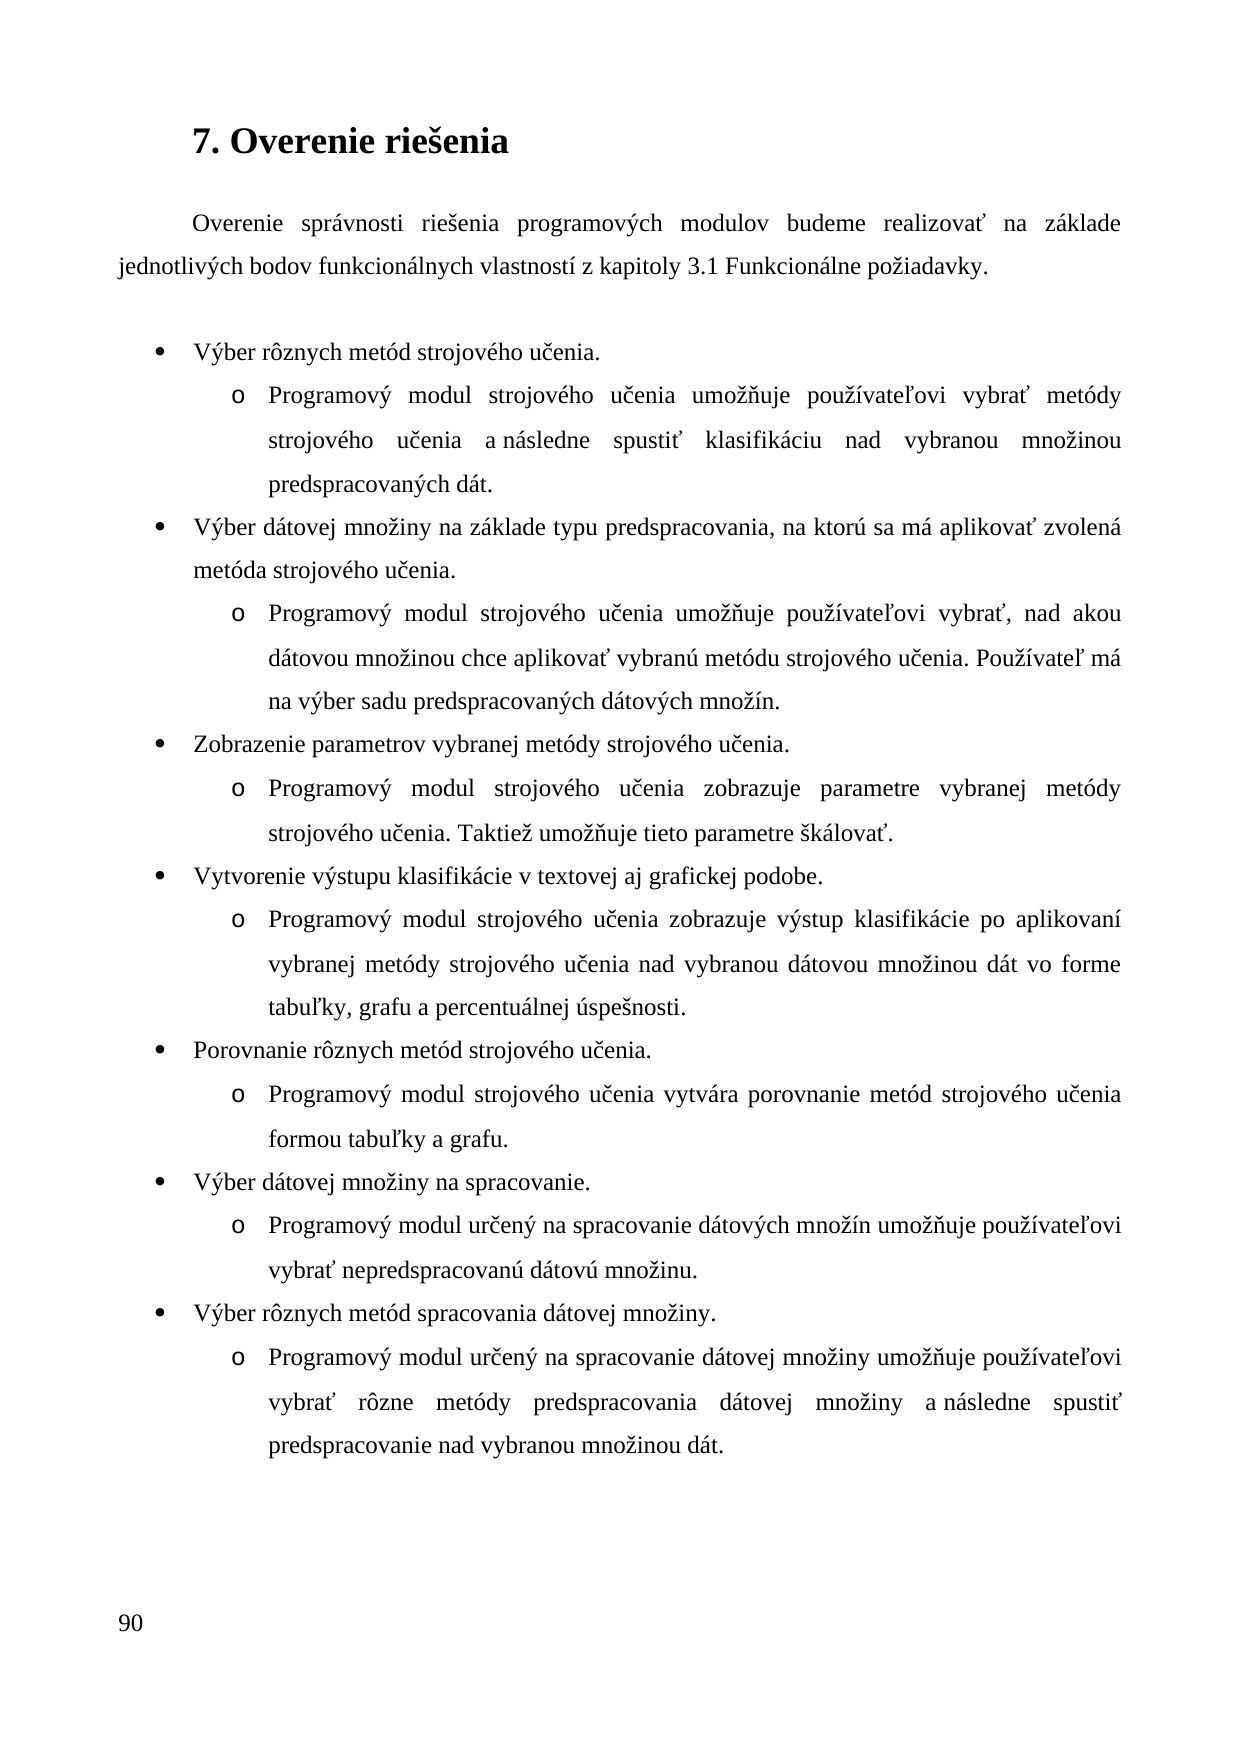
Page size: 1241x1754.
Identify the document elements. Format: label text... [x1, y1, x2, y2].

subtitle Overenie riešenia [192, 118, 1122, 161]
list Výber dátovej množiny na spracovanie. [156, 1167, 1122, 1196]
list Porovnanie rôznych metód strojového učenia. [156, 1036, 1122, 1064]
list Výber dátovej množiny na základe typu predspracovania, na ktorú sa má aplikovať zvolená metóda strojového učenia. [156, 512, 1122, 584]
list Programový modul strojového učenia umožňuje používateľovi vybrať, nad akou dátovou množinou chce aplikovať vybranú metódu strojového učenia. Používateľ má na výber sadu predspracovaných dátových množín. [231, 598, 1122, 715]
list Programový modul strojového učenia zobrazuje výstup klasifikácie po aplikovaní vybranej metódy strojového učenia nad vybranou dátovou množinou dát vo forme tabuľky, grafu a percentuálnej úspešnosti. [231, 904, 1122, 1021]
list Zobrazenie parametrov vybranej metódy strojového učenia. [156, 729, 1122, 758]
list Výber rôznych metód spracovania dátovej množiny. [156, 1298, 1122, 1327]
list Vytvorenie výstupu klasifikácie v textovej aj grafickej podobe. [156, 861, 1122, 890]
list Programový modul určený na spracovanie dátovej množiny umožňuje používateľovi vybrať rôzne metódy predspracovania dátovej množiny a následne spustiť predspracovanie nad vybranou množinou dát. [231, 1342, 1122, 1459]
list Programový modul strojového učenia umožňuje používateľovi vybrať metódy strojového učenia a následne spustiť klasifikáciu nad vybranou množinou predspracovaných dát. [231, 380, 1122, 497]
list Programový modul strojového učenia zobrazuje parametre vybranej metódy strojového učenia. Taktiež umožňuje tieto parametre škálovať. [231, 773, 1122, 847]
list Programový modul strojového učenia vytvára porovnanie metód strojového učenia formou tabuľky a grafu. [231, 1079, 1122, 1153]
list Výber rôznych metód strojového učenia. [156, 337, 1122, 366]
list Programový modul určený na spracovanie dátových množín umožňuje používateľovi vybrať nepredspracovanú dátovú množinu. [231, 1210, 1122, 1284]
text Overenie správnosti riešenia programových modulov budeme realizovať na základe jednotlivých bodov funkcionálnych vlastností z kapitoly 3.1 Funkcionálne požiadavky. [118, 208, 1122, 280]
